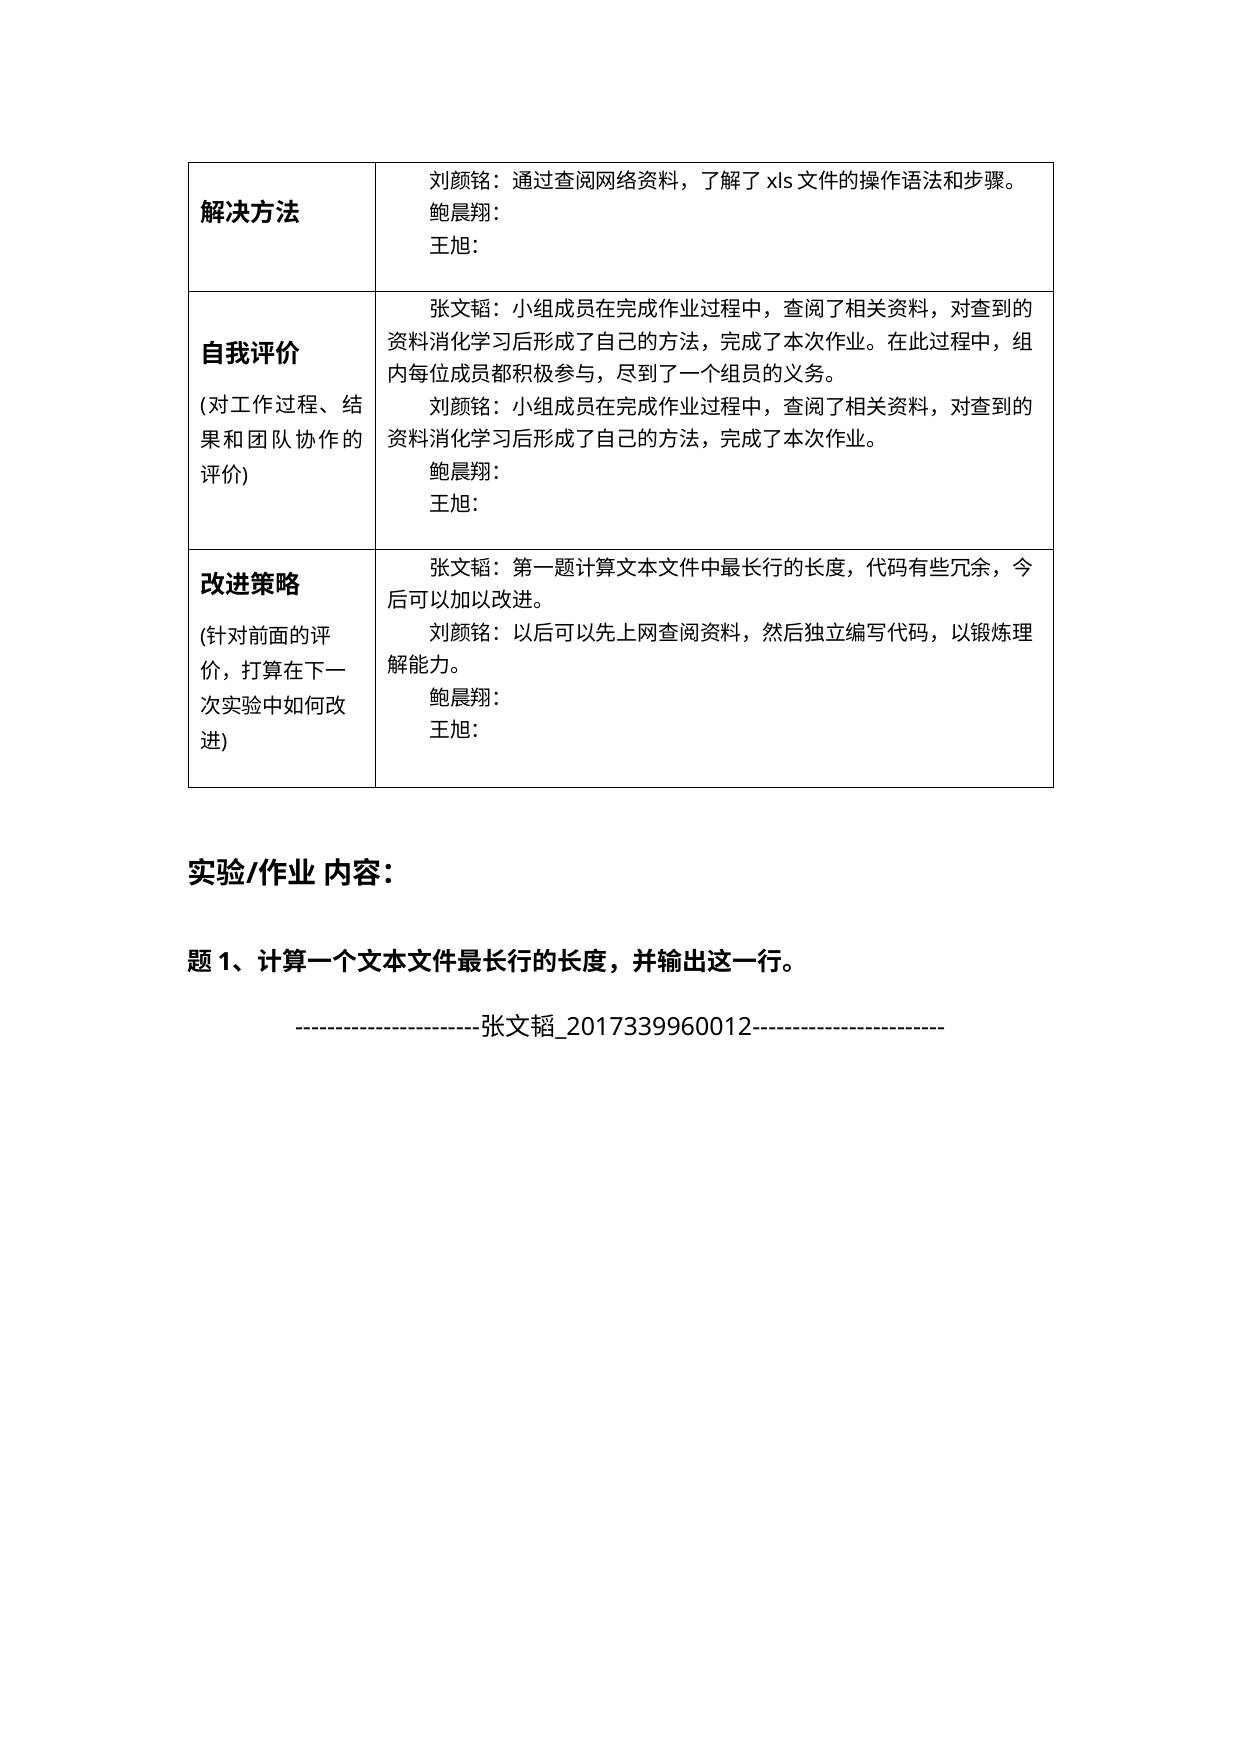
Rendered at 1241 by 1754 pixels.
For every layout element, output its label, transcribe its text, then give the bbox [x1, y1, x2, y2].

table_cell 自我评价 (对工作过程、结果和团队协作的评价) [189, 292, 375, 549]
table_cell 遇到的问题和解决方法 [189, 163, 375, 291]
text -----------------------张文韬_2017339960012------------------------ [187, 992, 1053, 1057]
text 题1、计算一个文本文件最长行的长度，并输出这一行。 [187, 927, 1053, 992]
subtitle 实验/作业 内容： [187, 838, 1053, 903]
table_cell 改进策略 (针对前面的评价，打算在下一次实验中如何改进) [189, 550, 375, 787]
table_cell 张文韬：小组成员在完成作业过程中，查阅了相关资料，对查到的资料消化学习后形成了自己的方法，完成了本次作业。在此过程中，组内每位成员都积极参与，尽到了一个组员的义务。 刘颜铭：小组成员在完成作业过程中，查阅了相关资料，对查到的资料消化学习后形成了自己的方法，完成了本次作业。 鲍晨翔： 王旭： [376, 292, 1053, 549]
table_cell 张文韬：第一题计算文本文件中最长行的长度，代码有些冗余，今后可以加以改进。 刘颜铭：以后可以先上网查阅资料，然后独立编写代码，以锻炼理解能力。 鲍晨翔： 王旭： [376, 550, 1053, 787]
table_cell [376, 163, 1053, 291]
